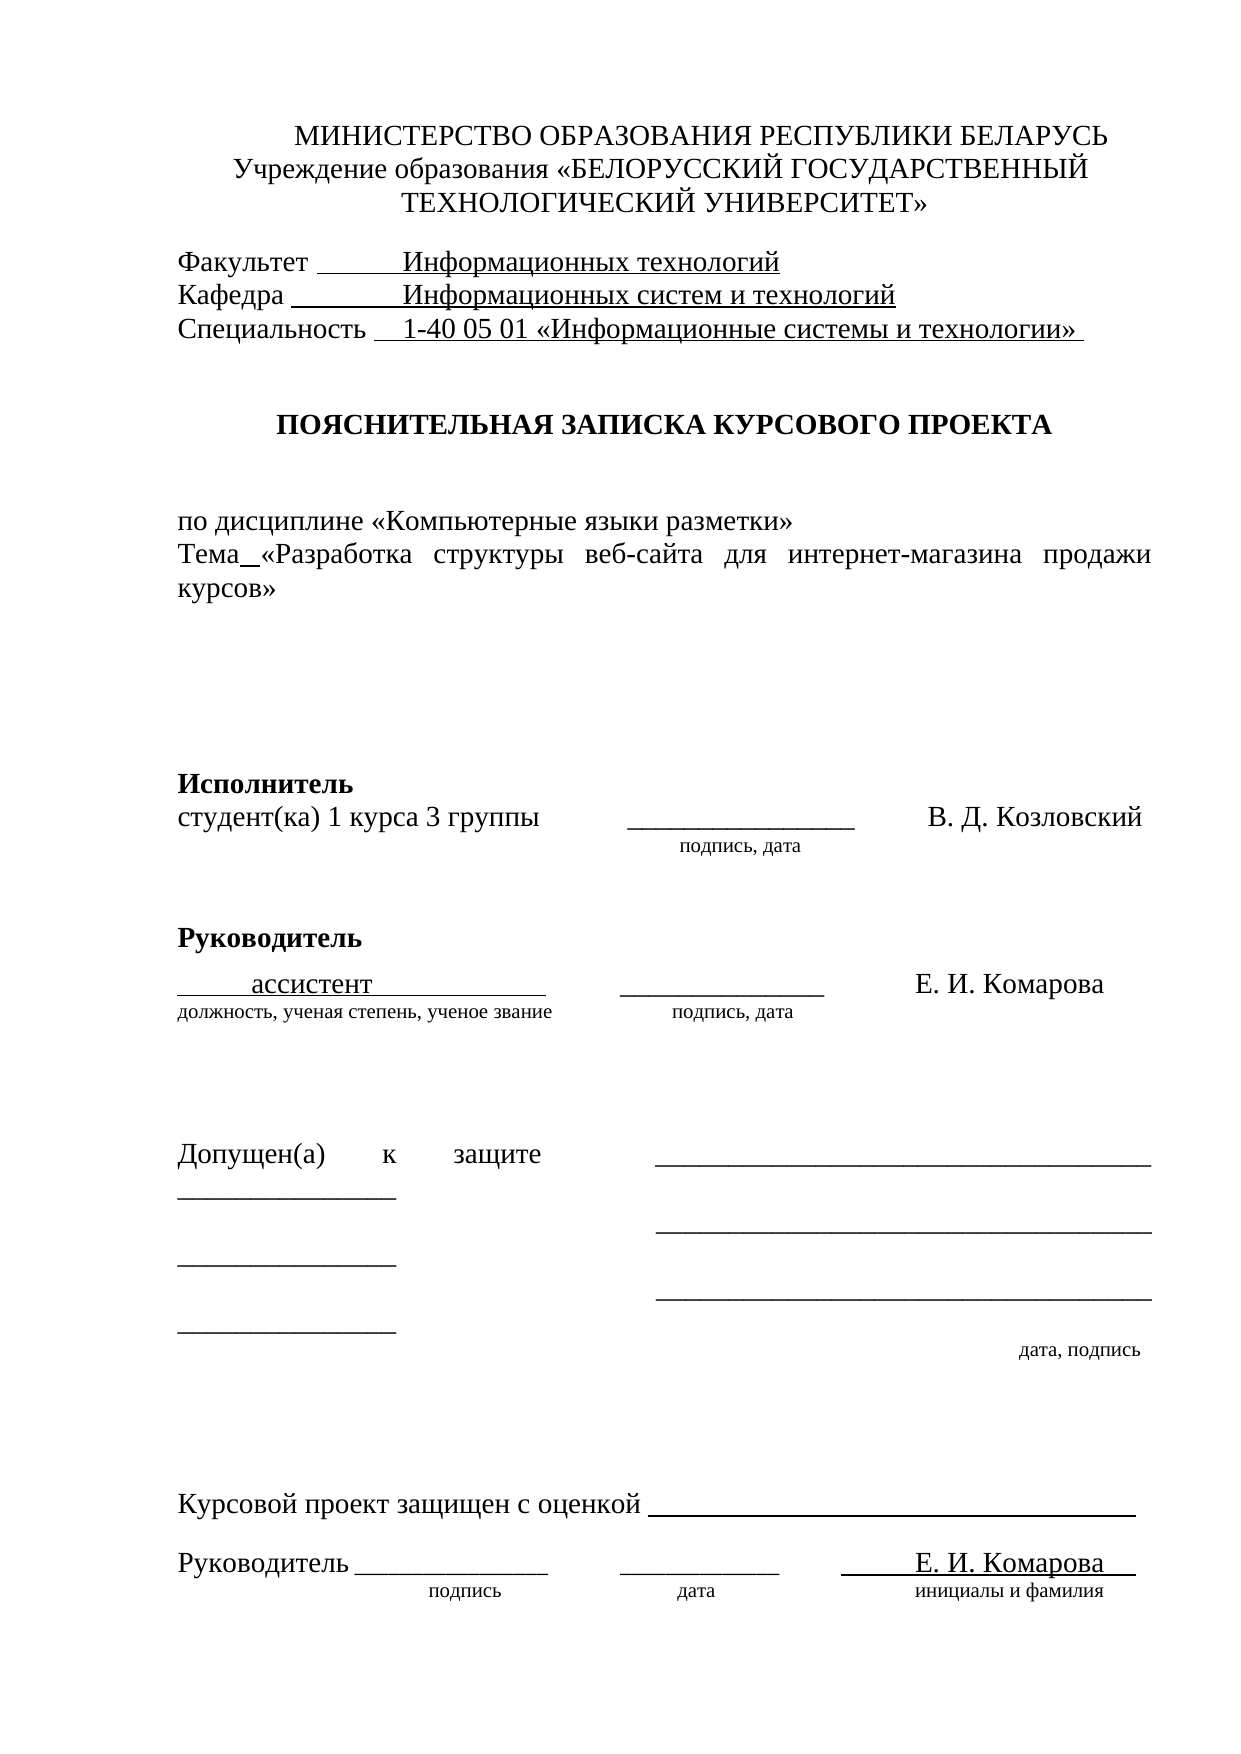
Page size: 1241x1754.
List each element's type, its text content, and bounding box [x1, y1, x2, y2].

text подпись, дата [177, 833, 1152, 857]
text ассистент ______________ Е. И. Комарова [177, 966, 1152, 999]
text студент(ка) 1 курса 3 группы ________________ В. Д. Козловский [177, 799, 1152, 833]
text __________________________________ _______________ [177, 1203, 1152, 1270]
text Курсовой проект защищен с оценкой [177, 1486, 1152, 1520]
text Специальность 1-40 05 01 «Информационные системы и технологии» [177, 311, 1152, 344]
text Руководитель _________________ ______________ Е. И. Комарова [177, 1545, 1152, 1578]
text Руководитель [177, 920, 1152, 953]
text по дисциплине «Компьютерные языки разметки» [177, 503, 1152, 536]
text дата, подпись [177, 1337, 1152, 1361]
text должность, ученая степень, ученое звание подпись, дата [177, 999, 1152, 1023]
text МИНИСТЕРСТВО ОБРАЗОВАНИЯ РЕСПУБЛИКИ БЕЛАРУСЬ Учреждение образования «БЕЛОРУССКИЙ ГОСУДАРСТВЕННЫЙ ТЕХНОЛОГИЧЕСКИЙ УНИВЕРСИТЕТ» [177, 118, 1152, 219]
text Допущен(а) к защите __________________________________ _______________ [177, 1136, 1152, 1203]
text ПОЯСНИТЕЛЬНАЯ ЗАПИСКА КУРСОВОГО ПРОЕКТА [177, 407, 1152, 440]
text Кафедра Информационных систем и технологий [177, 277, 1152, 311]
text Исполнитель [177, 766, 1152, 799]
text Факультет Информационных технологий [177, 244, 1152, 277]
text __________________________________ _______________ [177, 1270, 1152, 1337]
text подпись дата инициалы и фамилия [177, 1578, 1152, 1602]
text Тема «Разработка структуры веб-сайта для интернет-магазина продажи курсов» [177, 536, 1152, 603]
